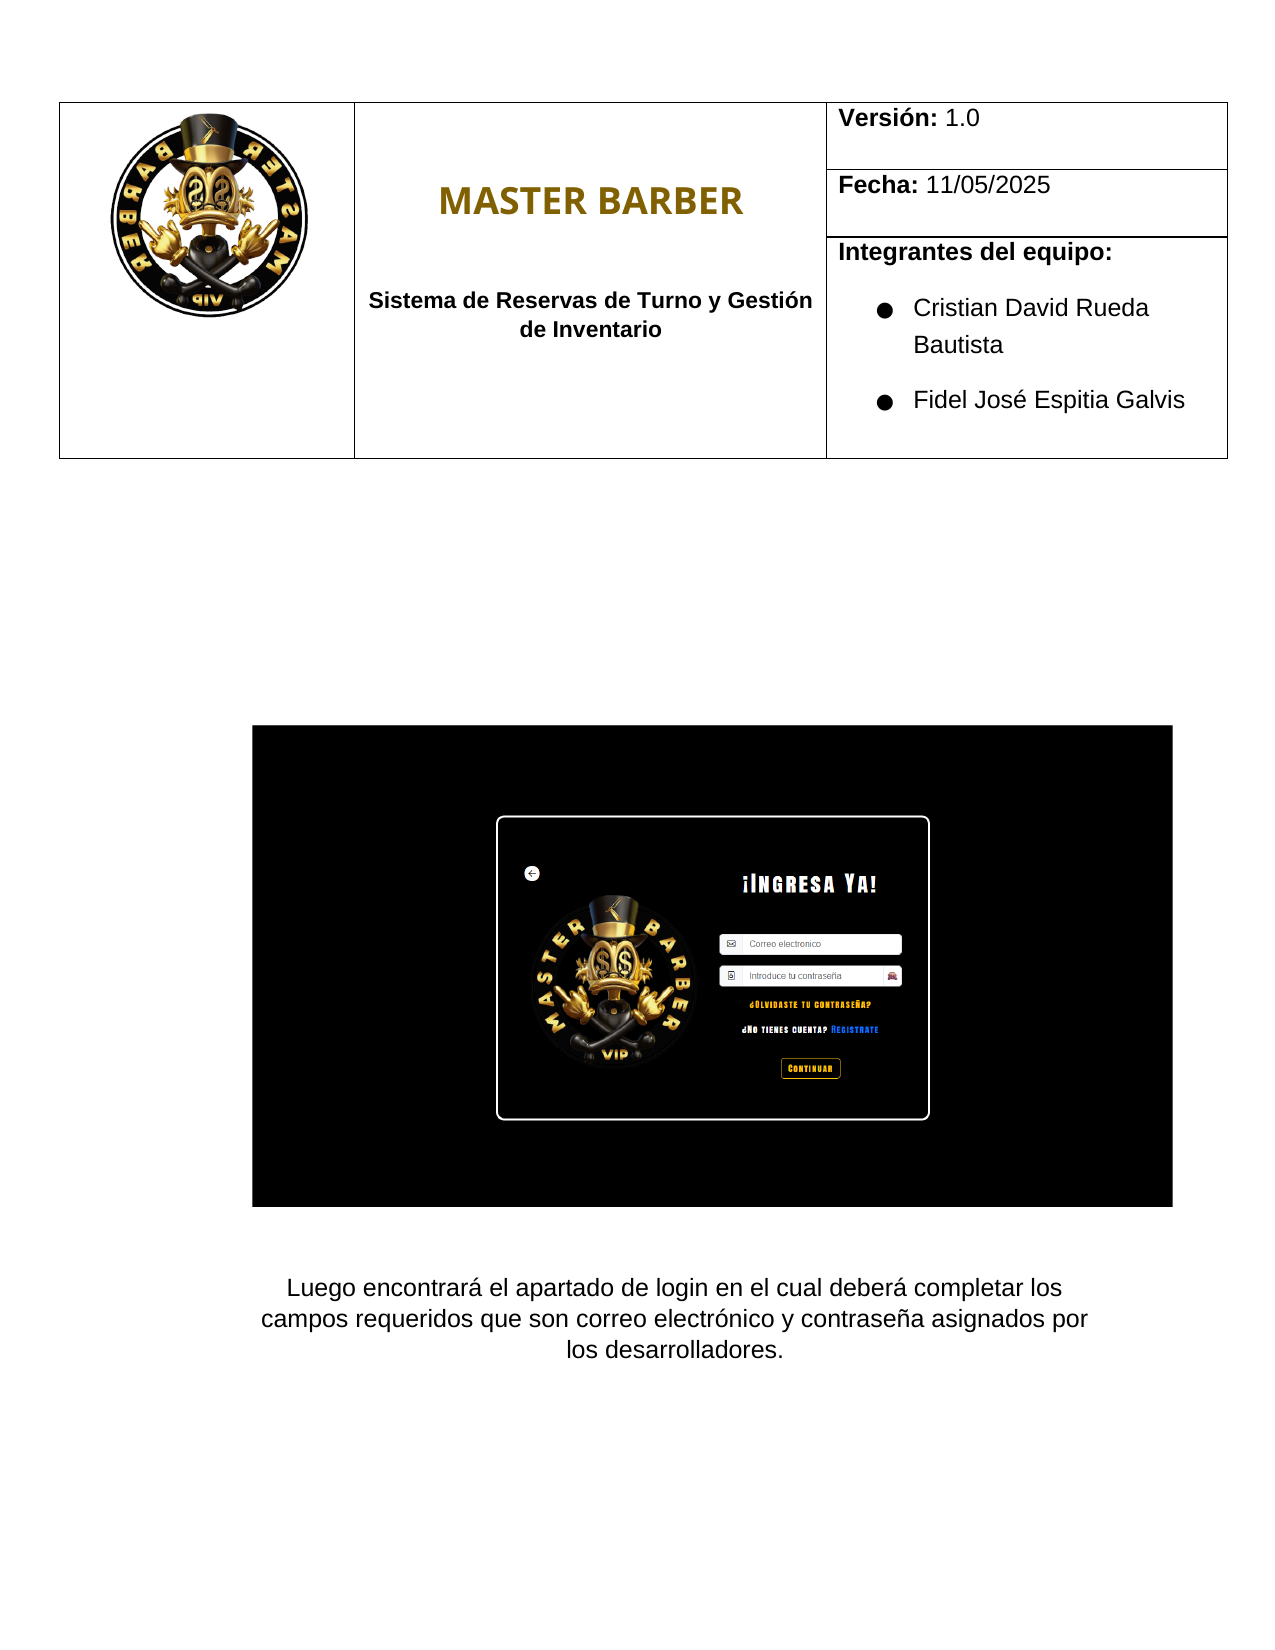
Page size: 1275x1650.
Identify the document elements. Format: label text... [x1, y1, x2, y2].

text Luego encontrará el apartado de login en el cual deberá completar los campos requeridos que son correo electrónico y contraseña asignados por los desarrolladores. [252, 1273, 1098, 1364]
picture [100, 102, 313, 321]
picture [252, 725, 1173, 1207]
